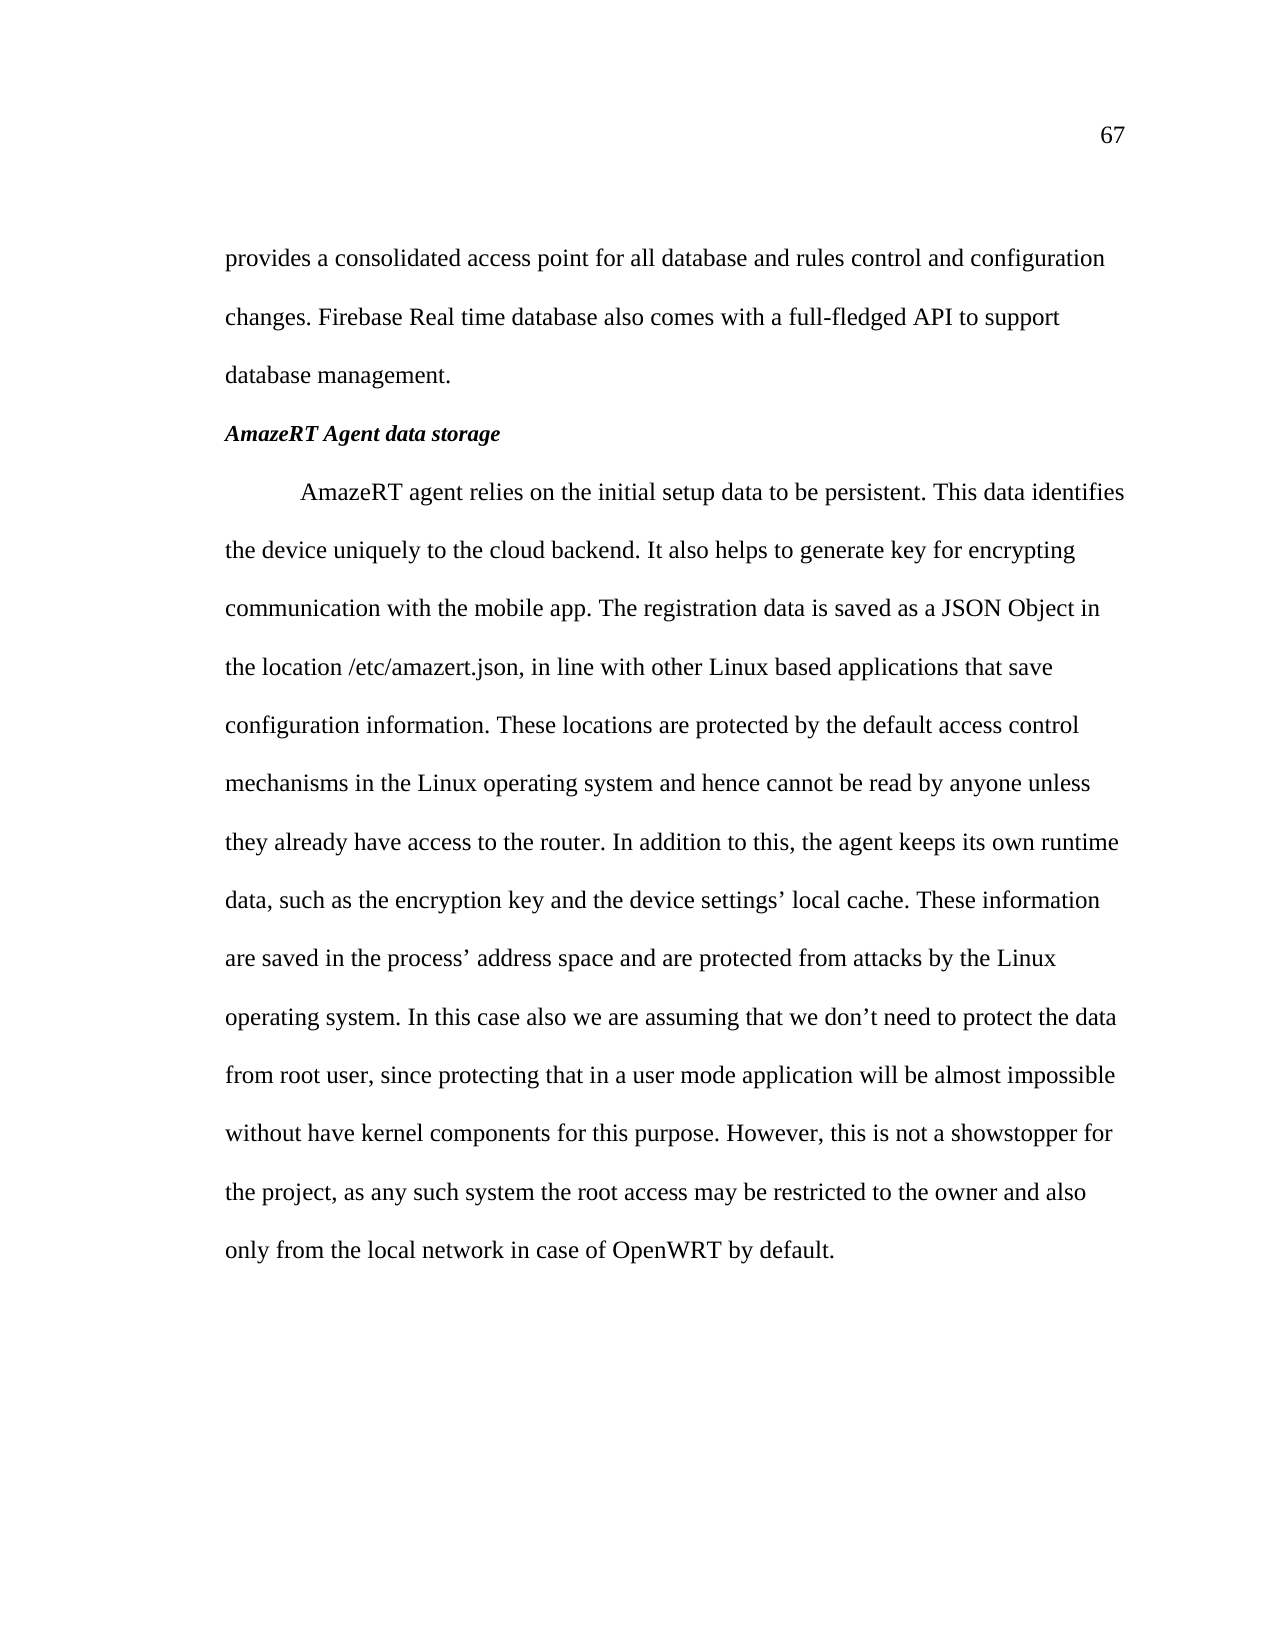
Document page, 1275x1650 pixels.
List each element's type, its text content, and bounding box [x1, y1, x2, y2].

subtitle AmazeRT Agent data storage [225, 395, 1125, 453]
text AmazeRT agent relies on the initial setup data to be persistent. This data identifies the device uniquely to the cloud backend. It also helps to generate key for encrypting communication with the mobile app. The registration data is saved as a JSON Object in the location /etc/amazert.json, in line with other Linux based applications that save configuration information. These locations are protected by the default access control mechanisms in the Linux operating system and hence cannot be read by anyone unless they already have access to the router. In addition to this, the agent keeps its own runtime data, such as the encryption key and the device settings’ local cache. These information are saved in the process’ address space and are protected from attacks by the Linux operating system. In this case also we are assuming that we don’t need to protect the data from root user, since protecting that in a user mode application will be almost impossible without have kernel components for this purpose. However, this is not a showstopper for the project, as any such system the root access may be restricted to the owner and also only from the local network in case of OpenWRT by default. [225, 453, 1125, 1270]
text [225, 220, 1125, 395]
